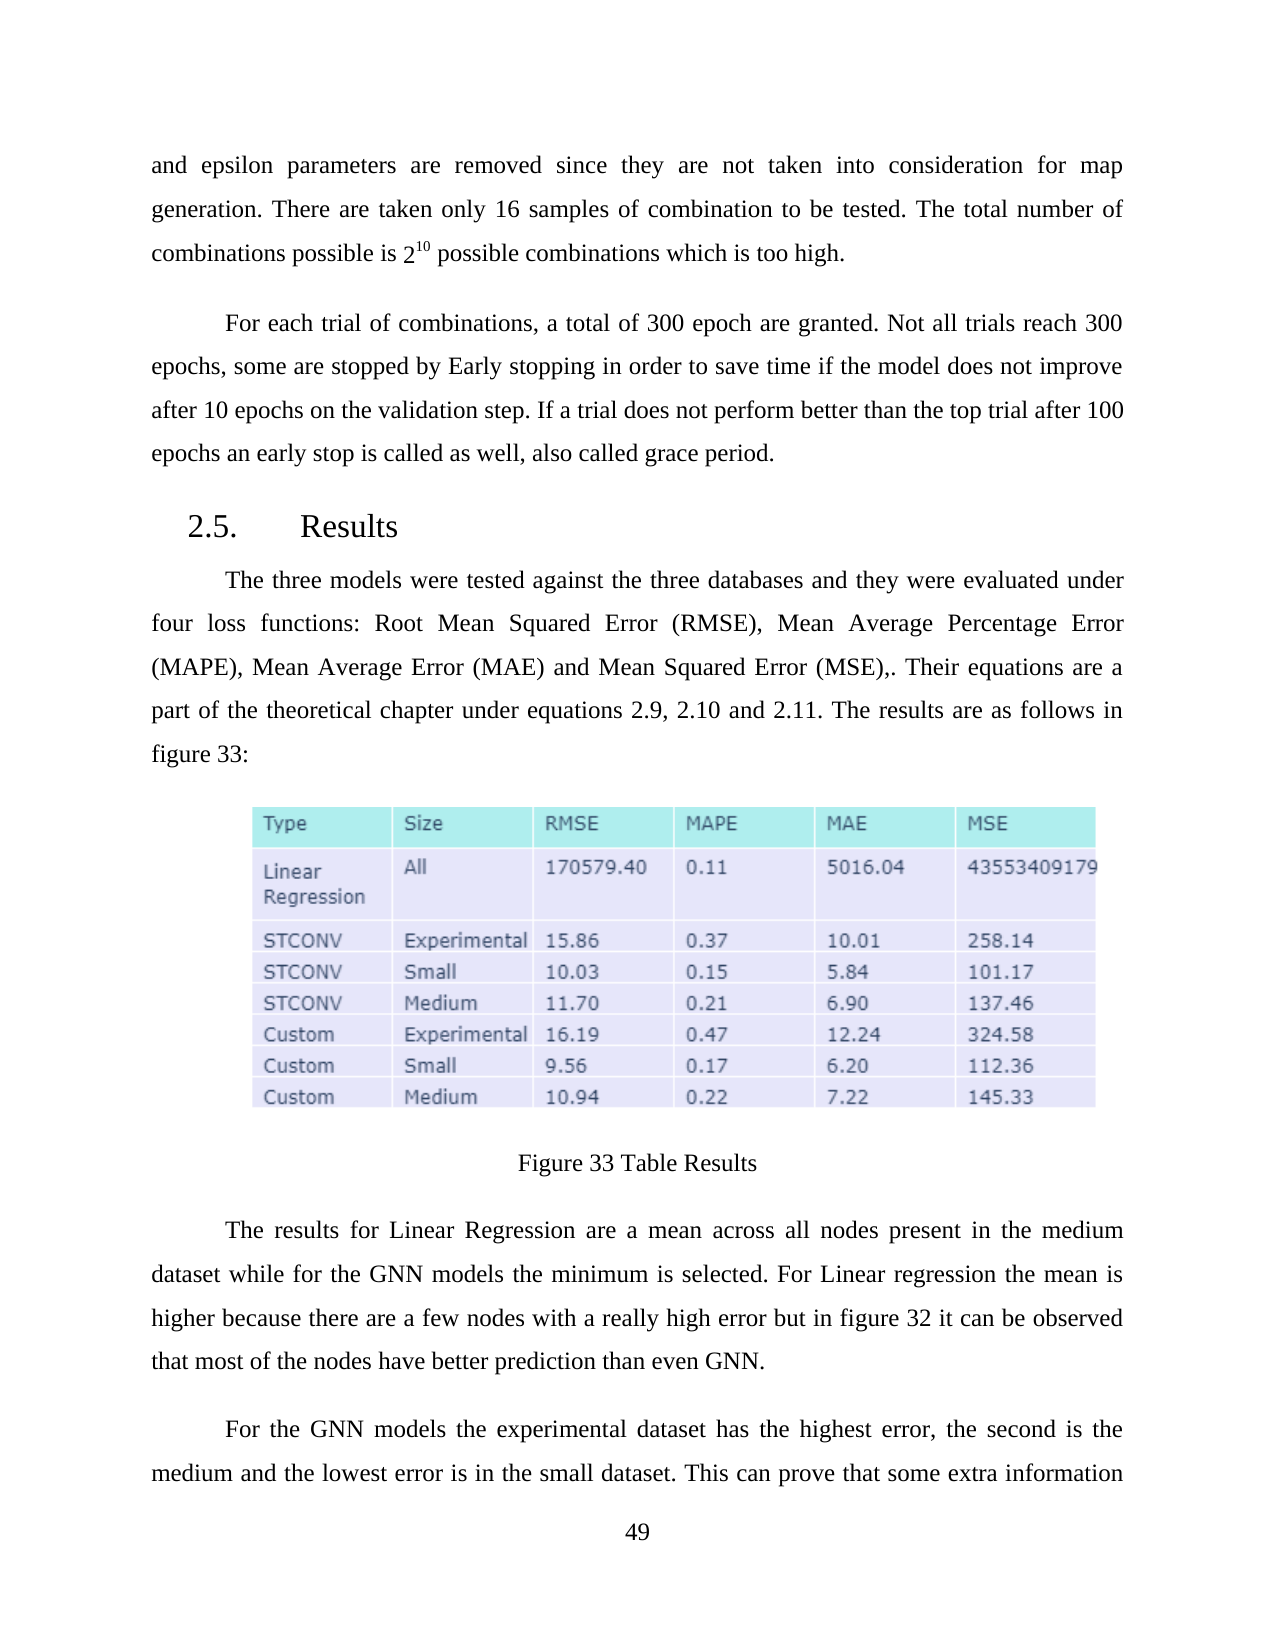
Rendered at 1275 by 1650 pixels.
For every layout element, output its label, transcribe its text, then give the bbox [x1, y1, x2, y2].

text The three models were tested against the three databases and they were evaluated under four loss functions: Root Mean Squared Error (RMSE), Mean Average Percentage Error (MAPE), Mean Average Error (MAE) and Mean Squared Error (MSE),. Their equations are a part of the theoretical chapter under equations 2.9, 2.10 and 2.11. The results are as follows in figure 33: [151, 565, 1125, 768]
text The results for Linear Regression are a mean across all nodes present in the medium dataset while for the GNN models the minimum is selected. For Linear regression the mean is higher because there are a few nodes with a really high error but in figure 32 it can be observed that most of the nodes have better prediction than even GNN. [151, 1216, 1125, 1375]
subtitle Results [187, 506, 1125, 545]
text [151, 1414, 1125, 1487]
picture [251, 807, 1099, 1109]
text For each trial of combinations, a total of 300 epoch are granted. Not all trials reach 300 epochs, some are stopped by Early stopping in order to save time if the model does not improve after 10 epochs on the validation step. If a trial does not perform better than the top trial after 100 epochs an early stop is called as well, also called grace period. [151, 308, 1125, 467]
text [151, 150, 1125, 268]
